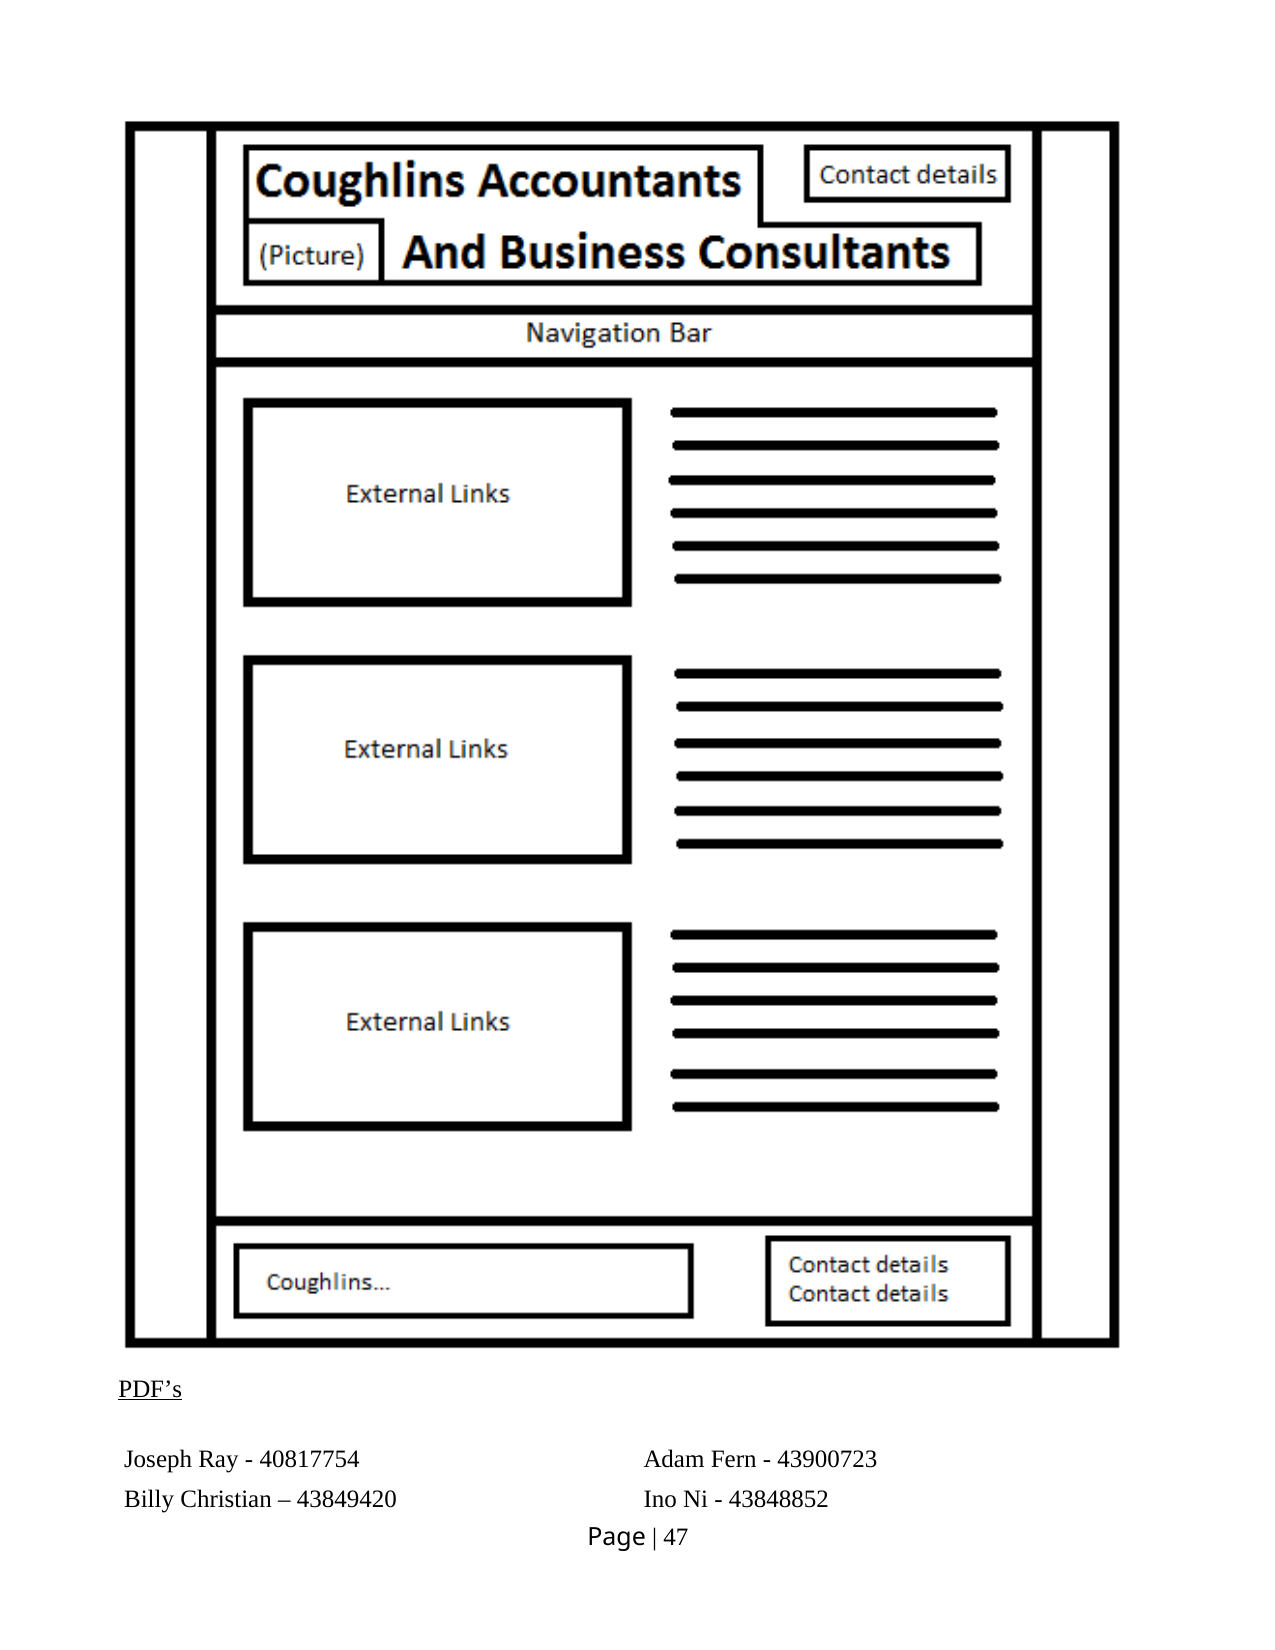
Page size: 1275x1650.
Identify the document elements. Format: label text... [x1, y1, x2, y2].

picture [118, 118, 1137, 1354]
text PDF’s [118, 1374, 1157, 1402]
